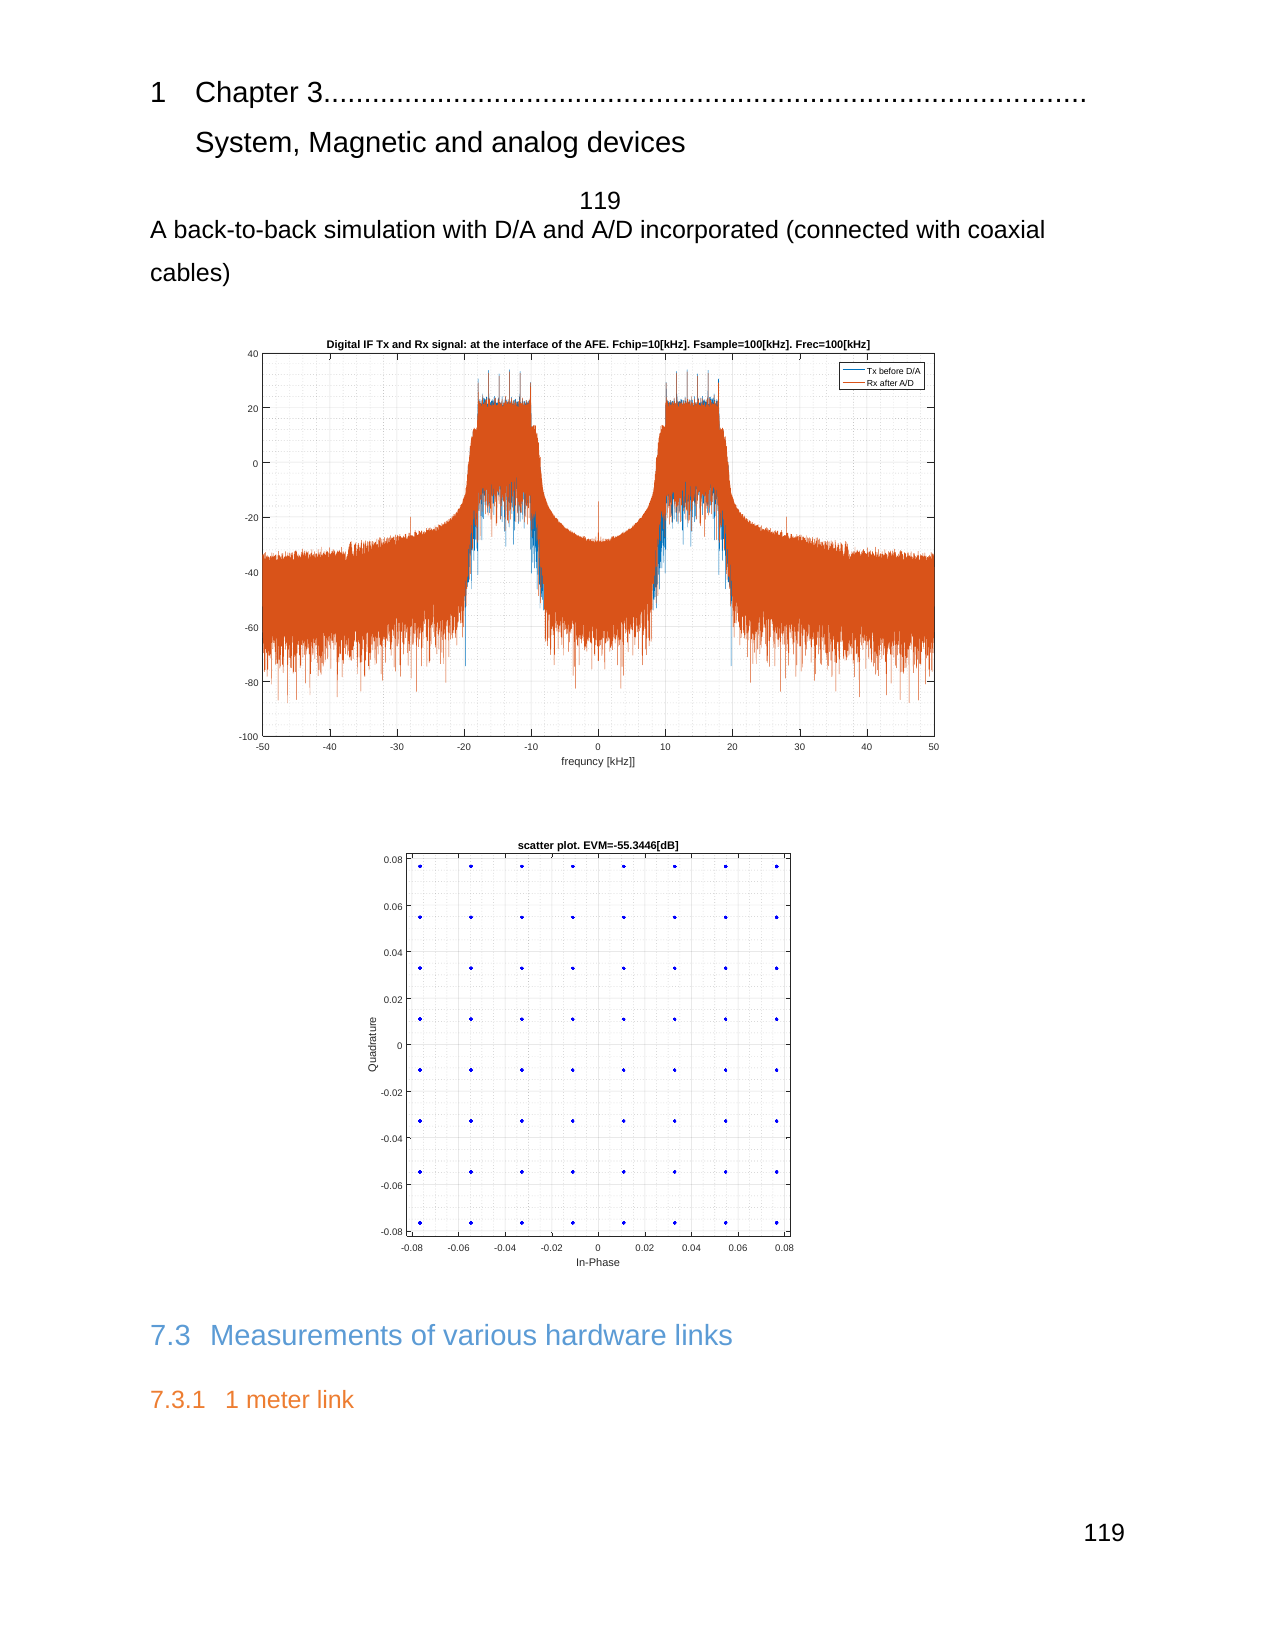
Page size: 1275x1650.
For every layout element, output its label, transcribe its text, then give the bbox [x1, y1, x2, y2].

subtitle 1 meter link [150, 1385, 1125, 1414]
text A back-to-back simulation with D/A and A/D incorporated (connected with coaxial cables) [150, 215, 1125, 287]
subtitle Measurements of various hardware links [150, 1318, 1125, 1352]
